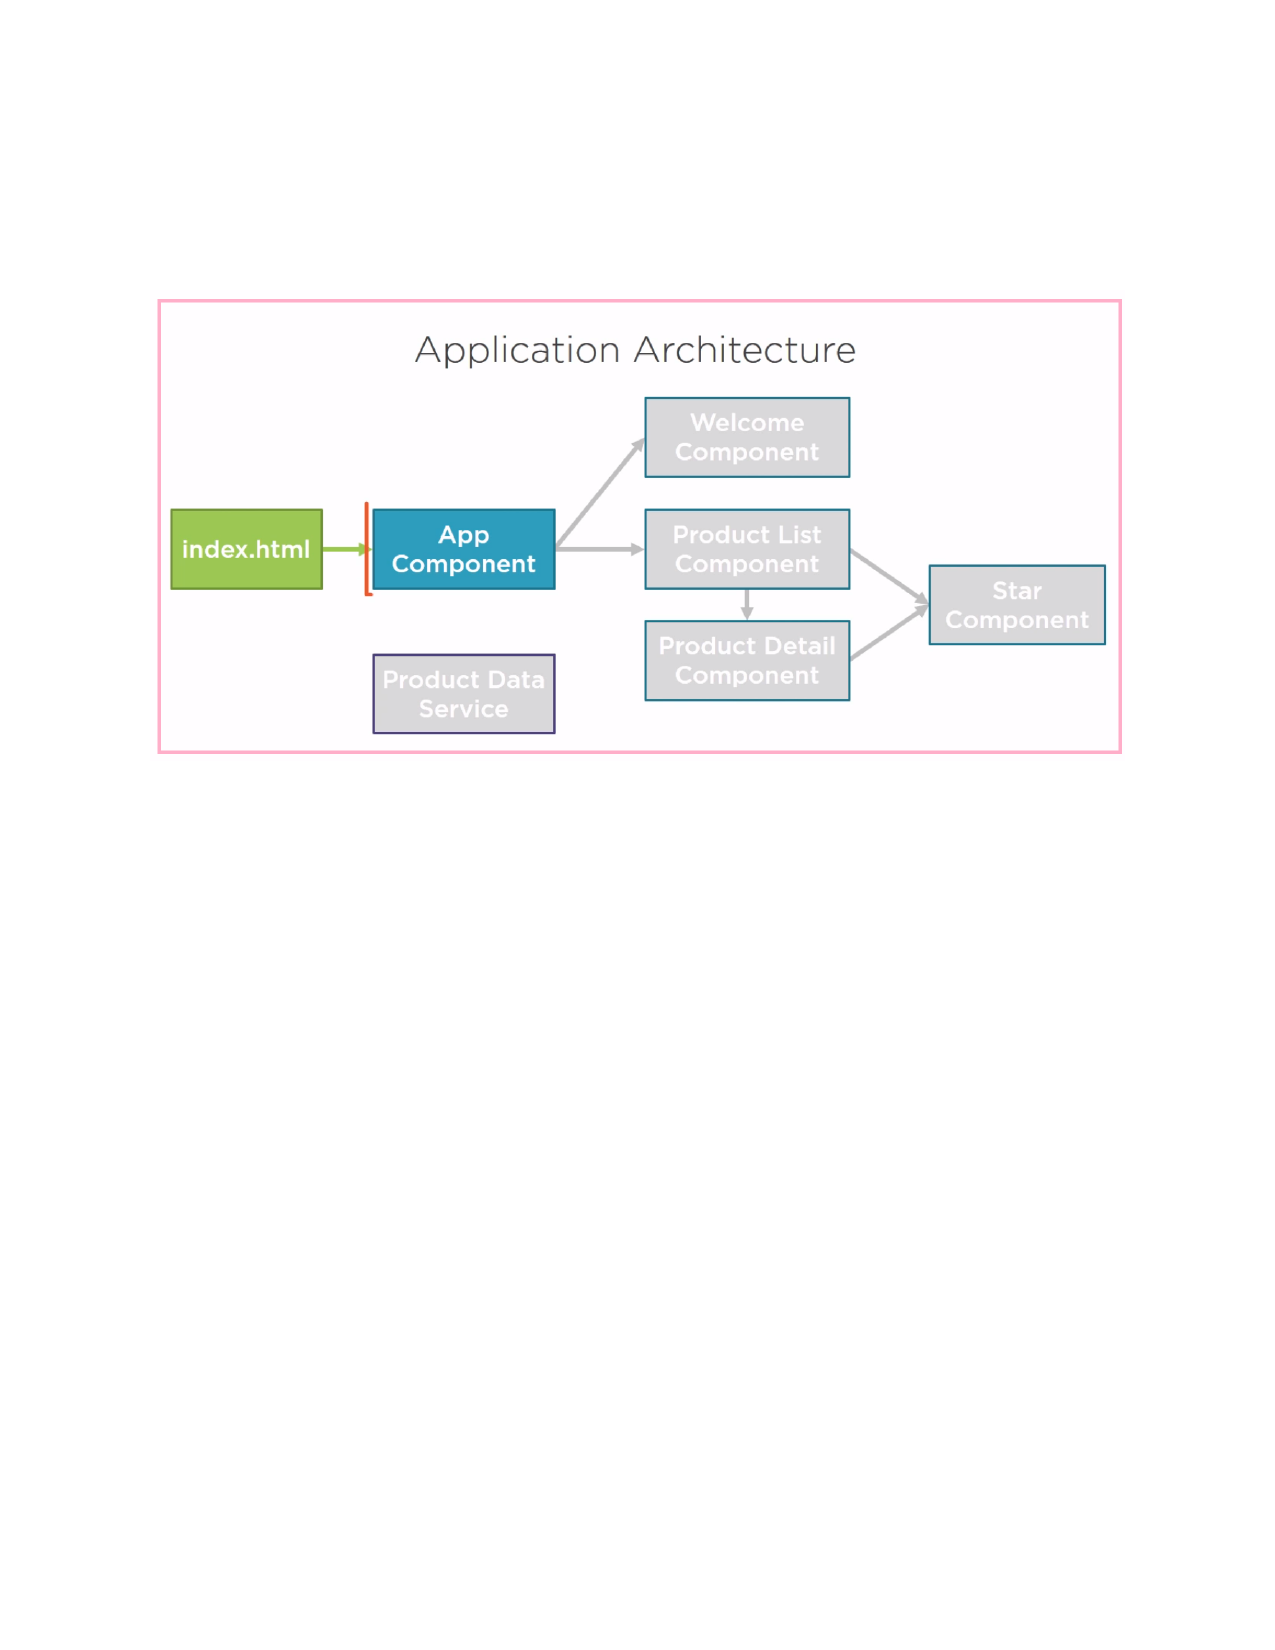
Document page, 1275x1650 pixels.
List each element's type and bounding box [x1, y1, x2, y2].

picture [150, 290, 1125, 761]
